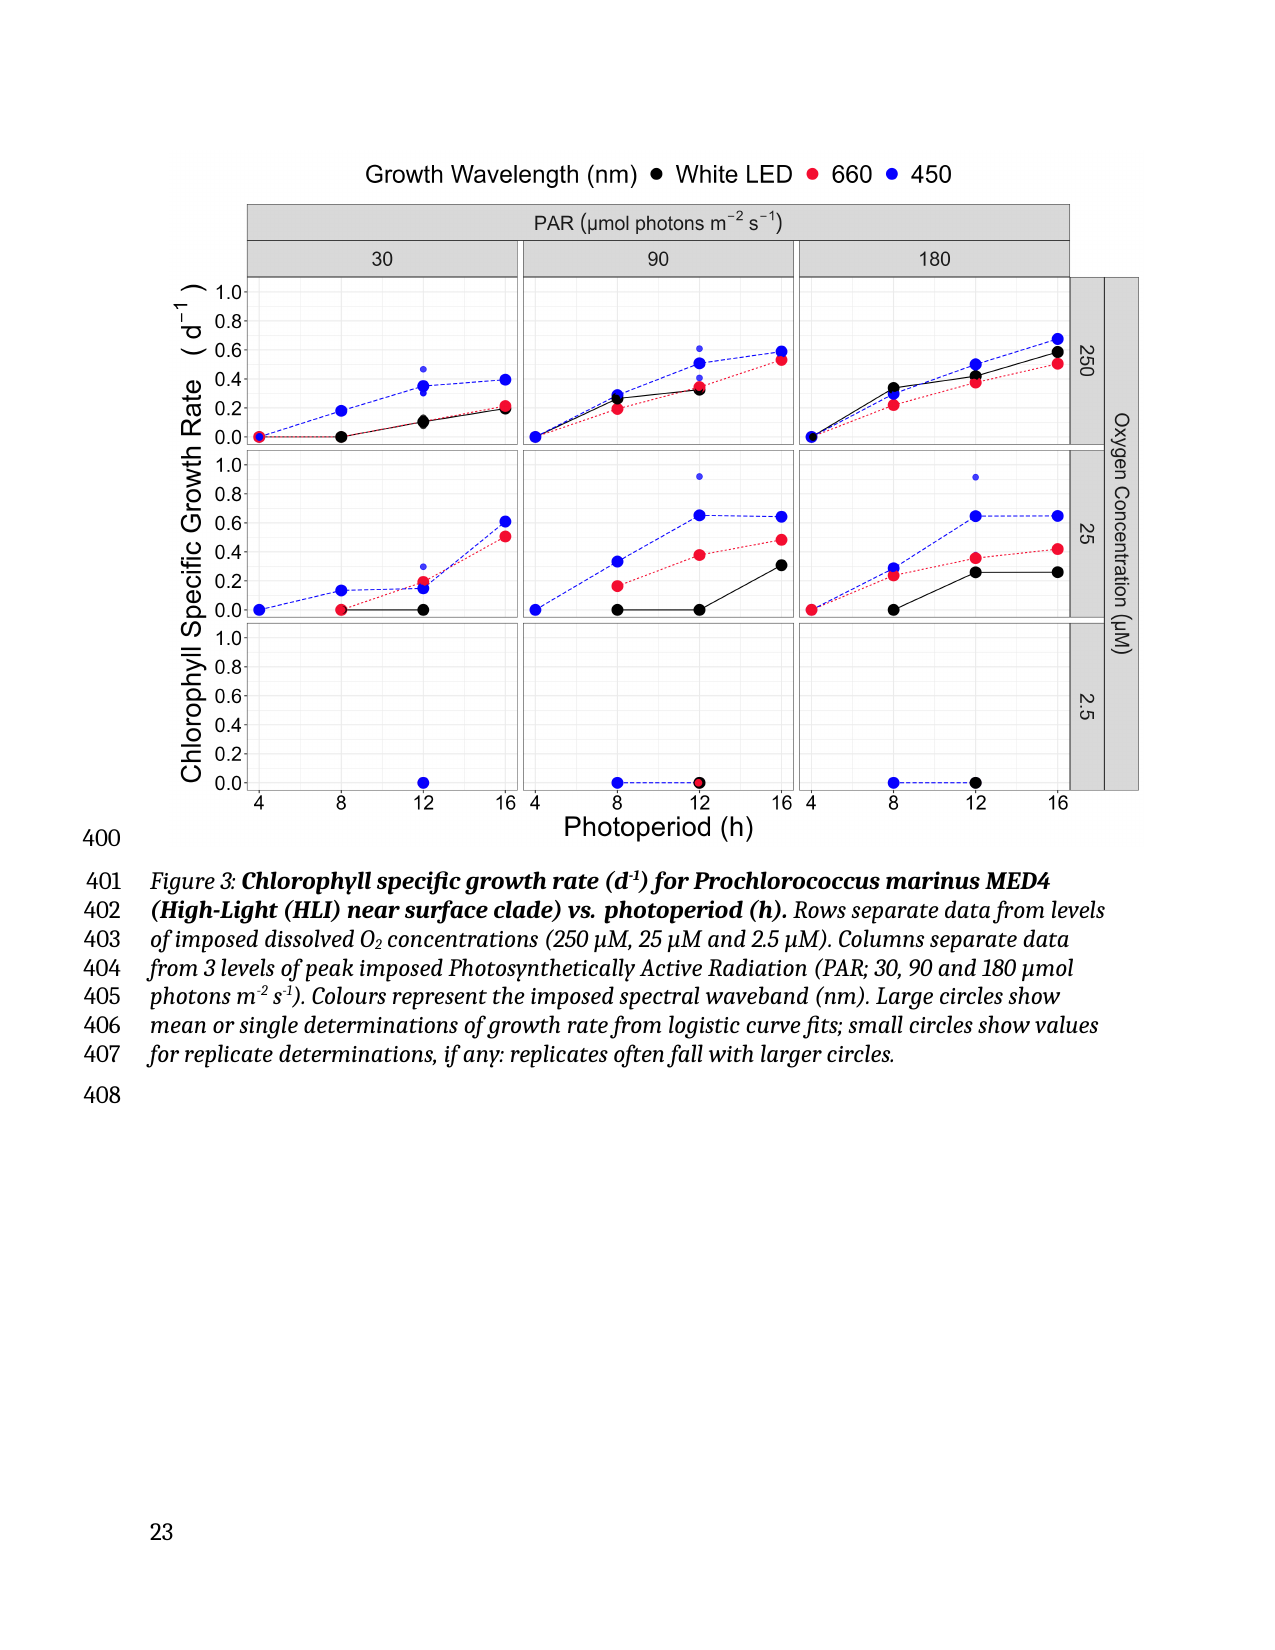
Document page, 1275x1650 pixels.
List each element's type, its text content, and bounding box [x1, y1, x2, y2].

picture [168, 150, 1144, 847]
text Figure 3: Chlorophyll specific growth rate (d-1) for Prochlorococcus marinus MED4 (High-Light (HLI) near surface clade) vs. photoperiod (h). Rows separate data from levels of imposed dissolved O2 concentrations (250 µM, 25 µM and 2.5 µM). Columns separate data from 3 levels of peak imposed Photosynthetically Active Radiation (PAR; 30, 90 and 180 µmol photons m-2 s-1). Colours represent the imposed spectral waveband (nm). Large circles show mean or single determinations of growth rate from logistic curve fits; small circles show values for replicate determinations, if any: replicates often fall with larger circles. [150, 867, 1125, 1068]
